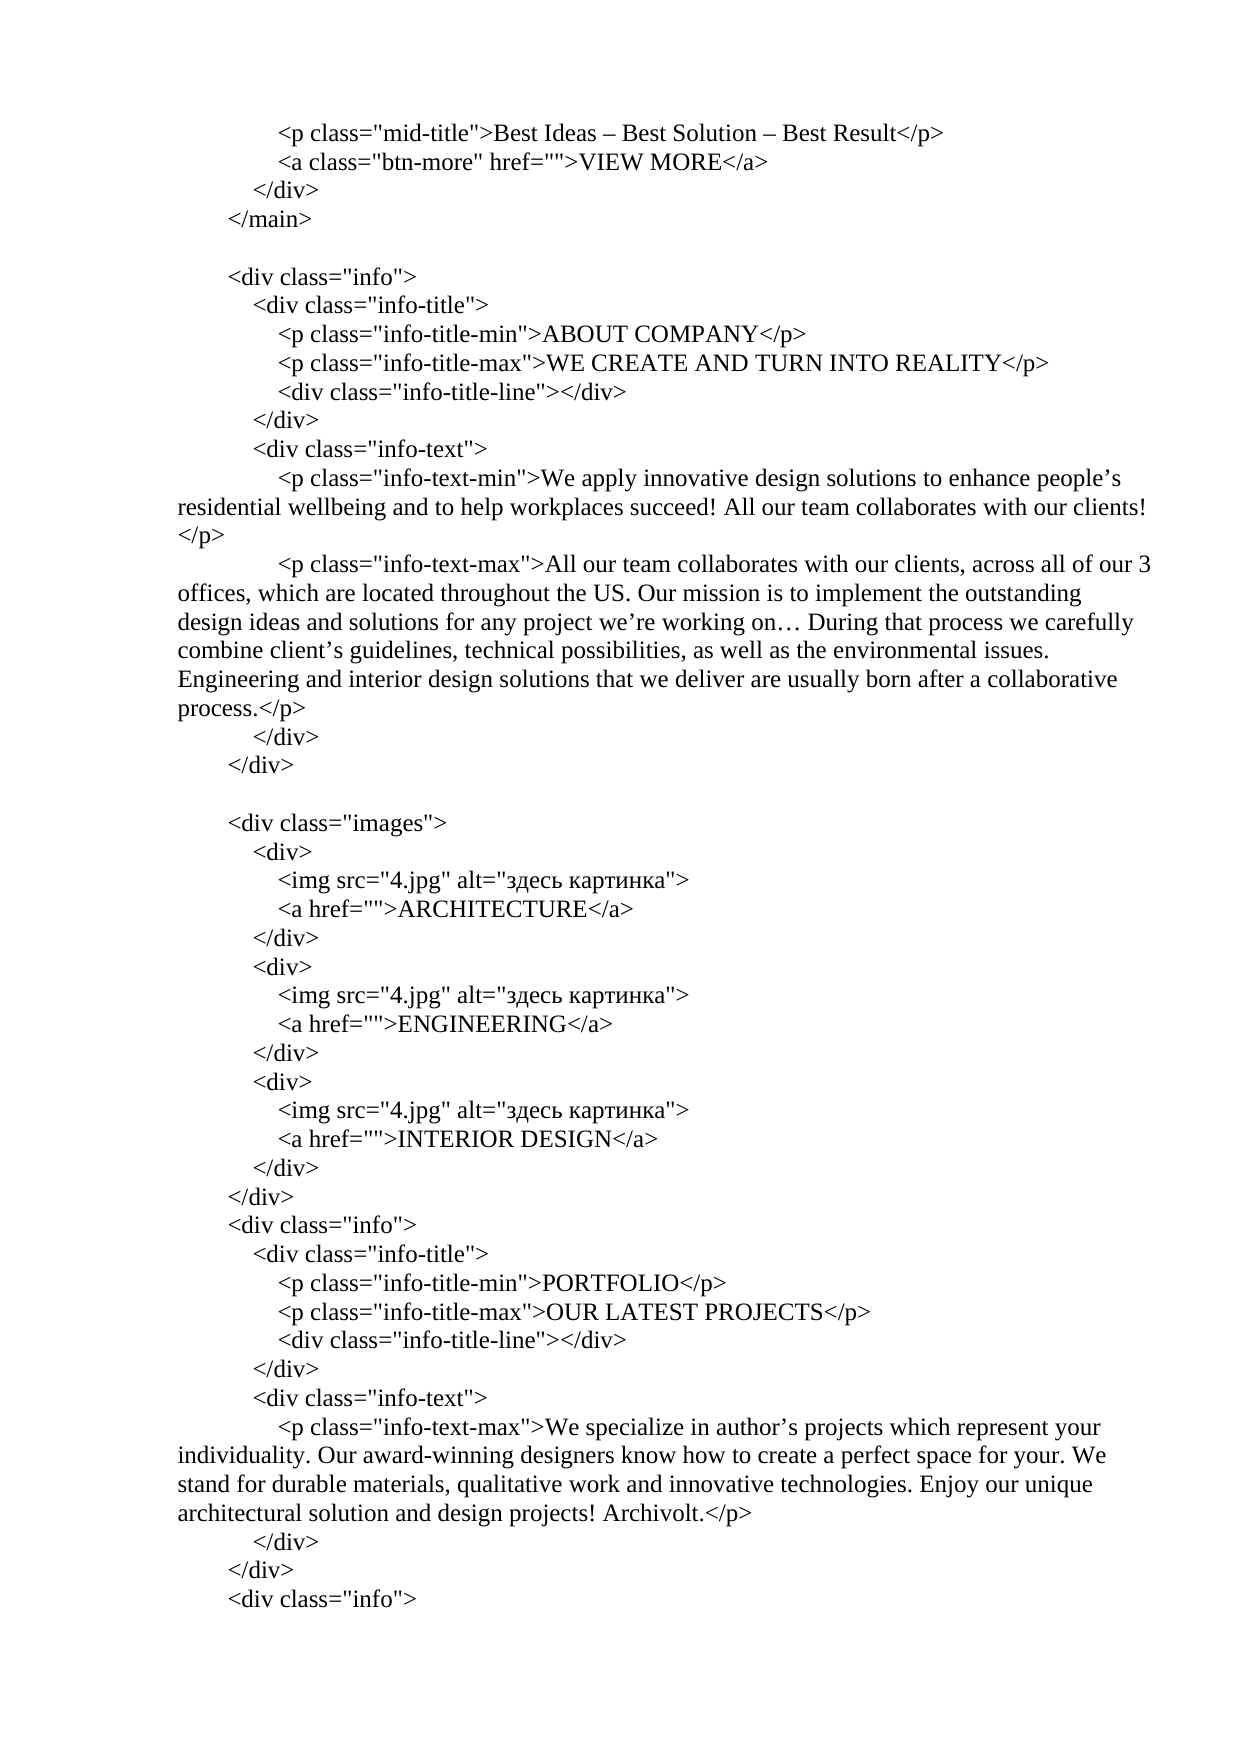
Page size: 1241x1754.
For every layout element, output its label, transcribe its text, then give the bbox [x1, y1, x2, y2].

text <div class="images"> [177, 808, 1152, 837]
text <a href="">INTERIOR DESIGN</a> [177, 1124, 1152, 1153]
text <a href="">ARCHITECTURE</a> [177, 894, 1152, 923]
text <p class="info-title-max">OUR LATEST PROJECTS</p> [177, 1297, 1152, 1326]
text <p class="info-title-min">PORTFOLIO</p> [177, 1268, 1152, 1297]
text </div> [177, 1354, 1152, 1383]
text <img src="4.jpg" alt="здесь картинка"> [177, 866, 1152, 894]
text </main> [177, 204, 1152, 233]
text </div> [177, 406, 1152, 434]
text </div> [177, 176, 1152, 204]
text <div> [177, 837, 1152, 866]
text <div class="info"> [177, 262, 1152, 291]
text <div class="info-text"> [177, 434, 1152, 463]
text <div> [177, 1067, 1152, 1096]
text <div class="info"> [177, 1584, 1152, 1613]
text <img src="4.jpg" alt="здесь картинка"> [177, 1096, 1152, 1124]
text <p class="mid-title">Best Ideas – Best Solution – Best Result</p> [177, 118, 1152, 147]
text </div> [177, 1038, 1152, 1067]
text </div> [177, 1182, 1152, 1211]
text <div class="info-text"> [177, 1383, 1152, 1412]
text <div class="info-title"> [177, 1239, 1152, 1268]
text </div> [177, 1153, 1152, 1182]
text </div> [177, 722, 1152, 751]
text </div> [177, 923, 1152, 952]
text <p class="info-text-max">All our team collaborates with our clients, across all of our 3 offices, which are located throughout the US. Our mission is to implement the outstanding design ideas and solutions for any project we’re working on… During that process we carefully combine client’s guidelines, technical possibilities, as well as the environmental issues. Engineering and interior design solutions that we deliver are usually born after a collaborative process.</p> [177, 549, 1152, 722]
text <img src="4.jpg" alt="здесь картинка"> [177, 981, 1152, 1009]
text <div> [177, 952, 1152, 981]
text <a class="btn-more" href="">VIEW MORE</a> [177, 147, 1152, 176]
text <div class="info-title-line"></div> [177, 1326, 1152, 1354]
text <p class="info-text-max">We specialize in author’s projects which represent your individuality. Our award-winning designers know how to create a perfect space for your. We stand for durable materials, qualitative work and innovative technologies. Enjoy our unique architectural solution and design projects! Archivolt.</p> [177, 1412, 1152, 1527]
text <p class="info-title-min">ABOUT COMPANY</p> [177, 319, 1152, 348]
text <p class="info-text-min">We apply innovative design solutions to enhance people’s residential wellbeing and to help workplaces succeed! All our team collaborates with our clients!</p> [177, 463, 1152, 549]
text <p class="info-title-max">WE CREATE AND TURN INTO REALITY</p> [177, 348, 1152, 377]
text </div> [177, 1527, 1152, 1556]
text <div class="info-title"> [177, 291, 1152, 319]
text </div> [177, 751, 1152, 779]
text <div class="info"> [177, 1211, 1152, 1239]
text <a href="">ENGINEERING</a> [177, 1009, 1152, 1038]
text <div class="info-title-line"></div> [177, 377, 1152, 406]
text </div> [177, 1556, 1152, 1584]
